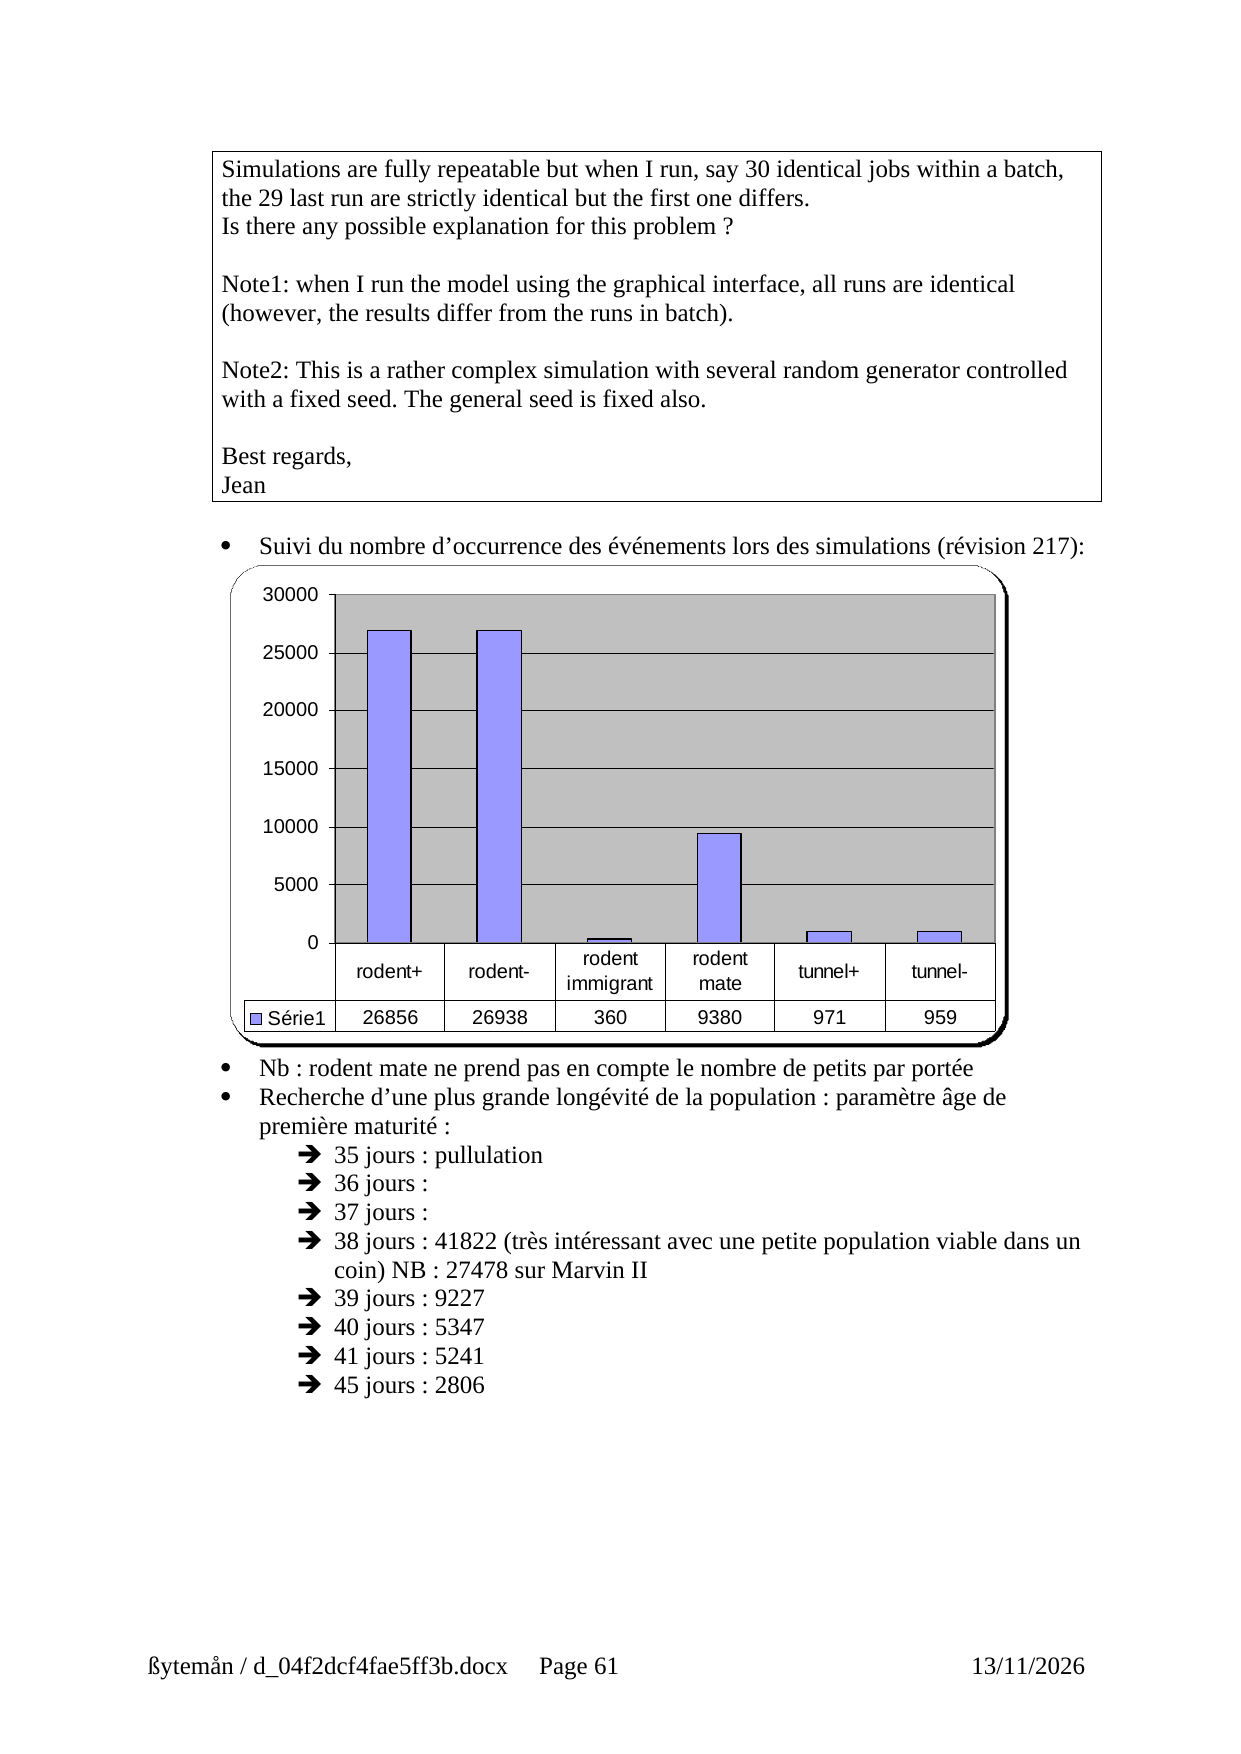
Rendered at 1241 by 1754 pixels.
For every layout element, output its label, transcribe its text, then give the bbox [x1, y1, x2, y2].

text Best regards, [213, 438, 1101, 467]
list 39 jours : 9227 [296, 1283, 1093, 1312]
text Note2: This is a rather complex simulation with several random generator controlled with a fixed seed. The general seed is fixed also. [213, 352, 1101, 413]
text Note1: when I run the model using the graphical interface, all runs are identical (however, the results differ from the runs in batch). [213, 266, 1101, 326]
list 38 jours : 41822 (très intéressant avec une petite population viable dans un coin) NB : 27478 sur Marvin II [296, 1226, 1093, 1283]
list 37 jours : [296, 1197, 1093, 1226]
list Recherche d’une plus grande longévité de la population : paramètre âge de première maturité : [221, 1082, 1093, 1140]
list 36 jours : [296, 1168, 1093, 1197]
list 41 jours : 5241 [296, 1341, 1093, 1370]
text Jean [213, 467, 1101, 501]
list Suivi du nombre d’occurrence des événements lors des simulations (révision 217): [221, 531, 1093, 559]
list 35 jours : pullulation [296, 1140, 1093, 1168]
list Nb : rodent mate ne prend pas en compte le nombre de petits par portée [221, 1053, 1093, 1082]
list 40 jours : 5347 [296, 1312, 1093, 1341]
list 45 jours : 2806 [296, 1370, 1093, 1398]
text Is there any possible explanation for this problem ? [213, 208, 1101, 240]
text Simulations are fully repeatable but when I run, say 30 identical jobs within a batch, the 29 last run are strictly identical but the first one differs. [213, 152, 1101, 208]
